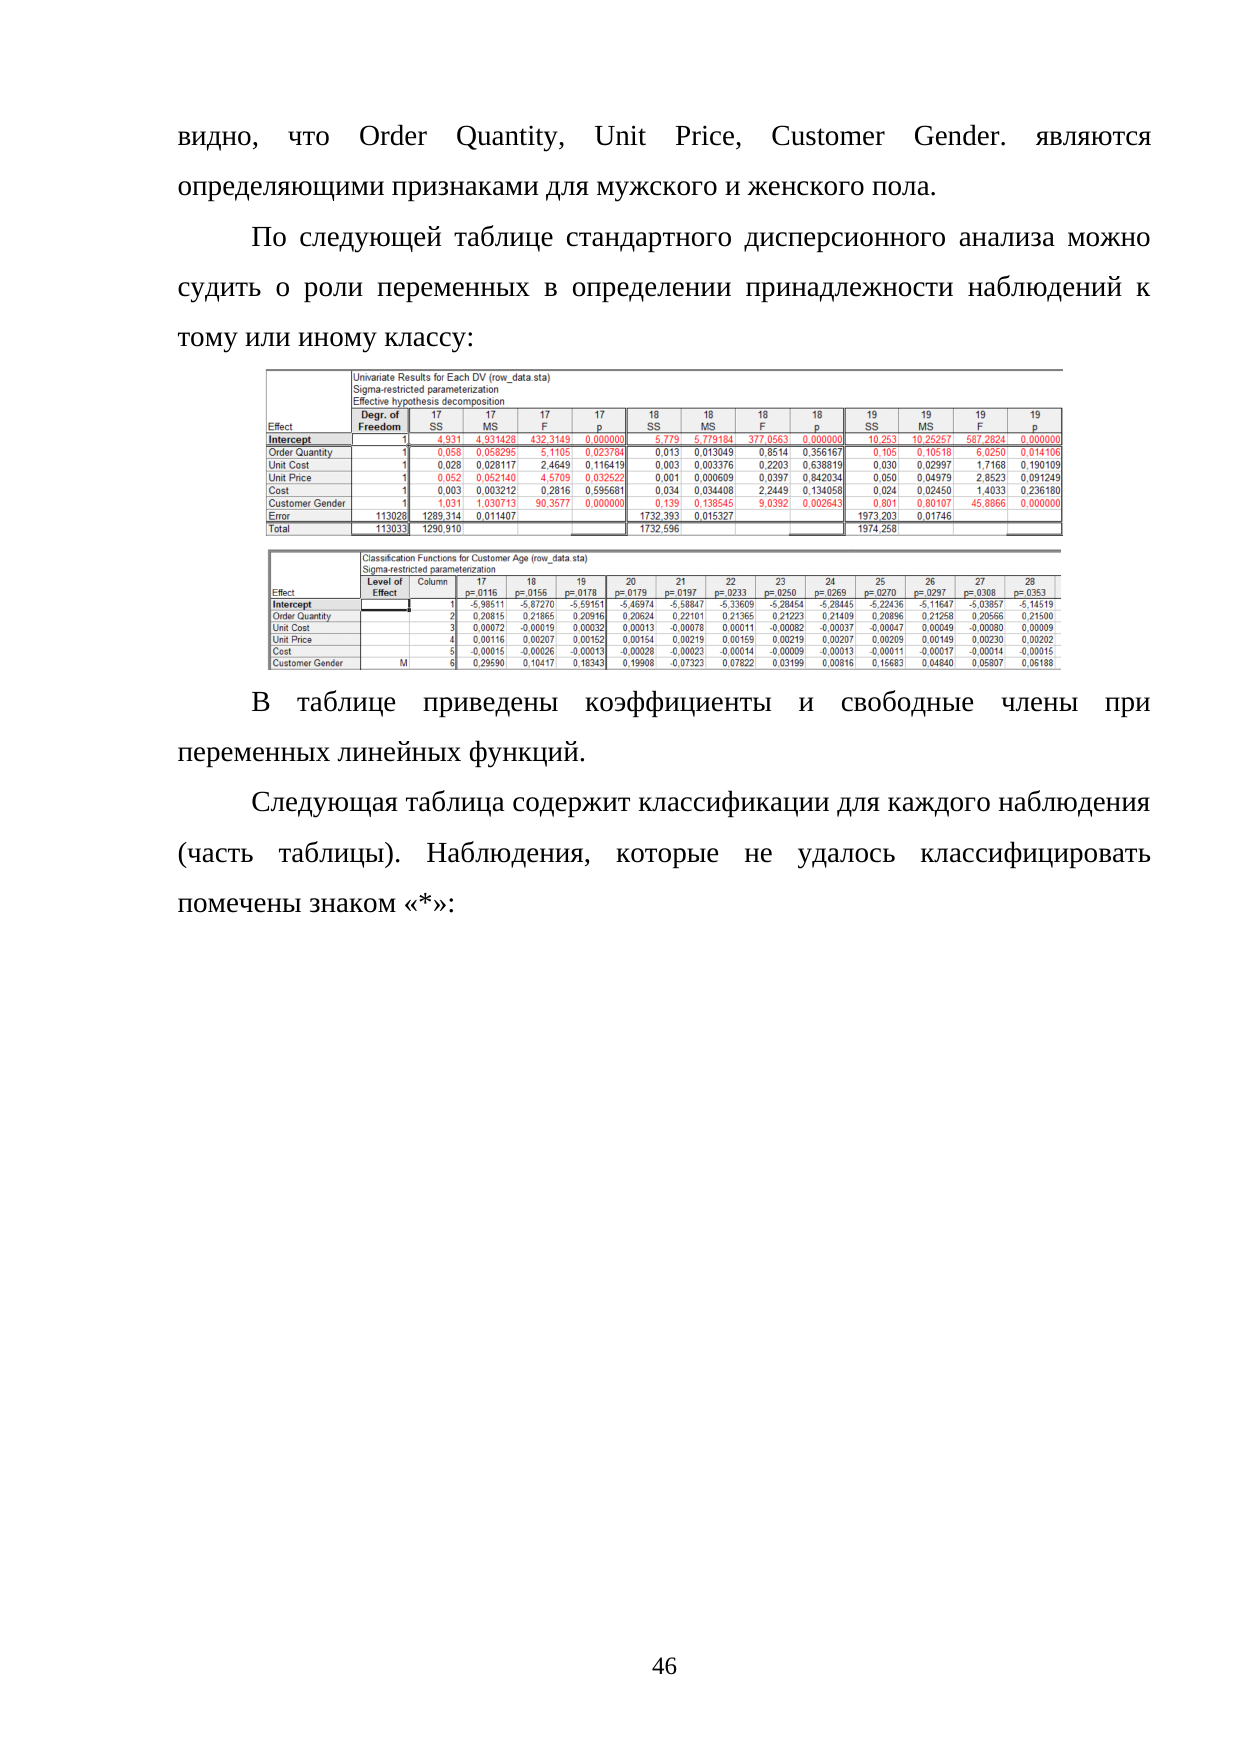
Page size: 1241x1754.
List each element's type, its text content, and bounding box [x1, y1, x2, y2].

picture [265, 369, 1063, 536]
picture [267, 549, 1061, 670]
text По следующей таблице стандартного дисперсионного анализа можно судить о роли переменных в определении принадлежности наблюдений к тому или иному классу: [177, 219, 1152, 353]
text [177, 118, 1152, 202]
text Следующая таблица содержит классификации для каждого наблюдения (часть таблицы). Наблюдения, которые не удалось классифицировать помечены знаком «*»: [177, 784, 1152, 919]
text В таблице приведены коэффициенты и свободные члены при переменных линейных функций. [177, 684, 1152, 768]
